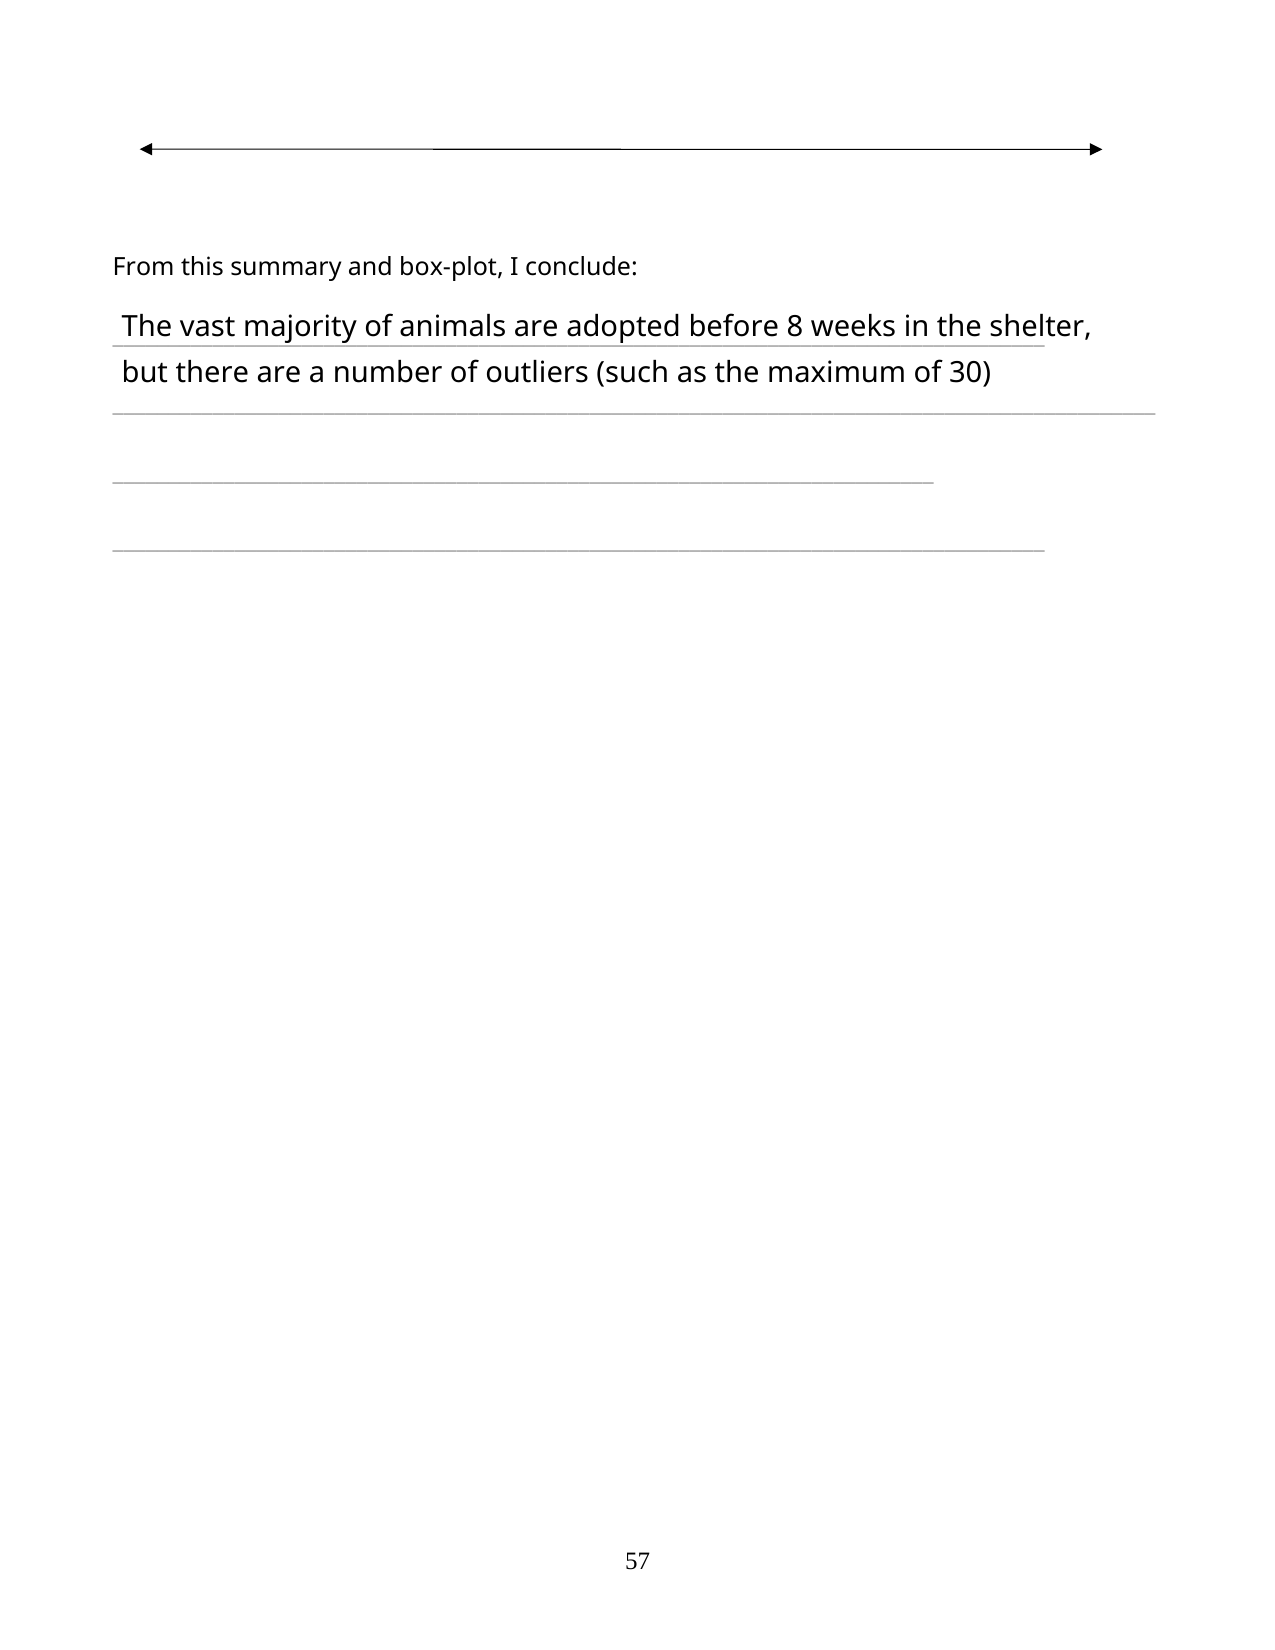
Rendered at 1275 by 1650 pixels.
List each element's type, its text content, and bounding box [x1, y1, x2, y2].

text From this summary and box-plot, I conclude: ____________________________________________________________________________________ ________________________________________________________________________________________________________________________________________________________________________ ____________________________________________________________________________________ [112, 249, 1162, 555]
